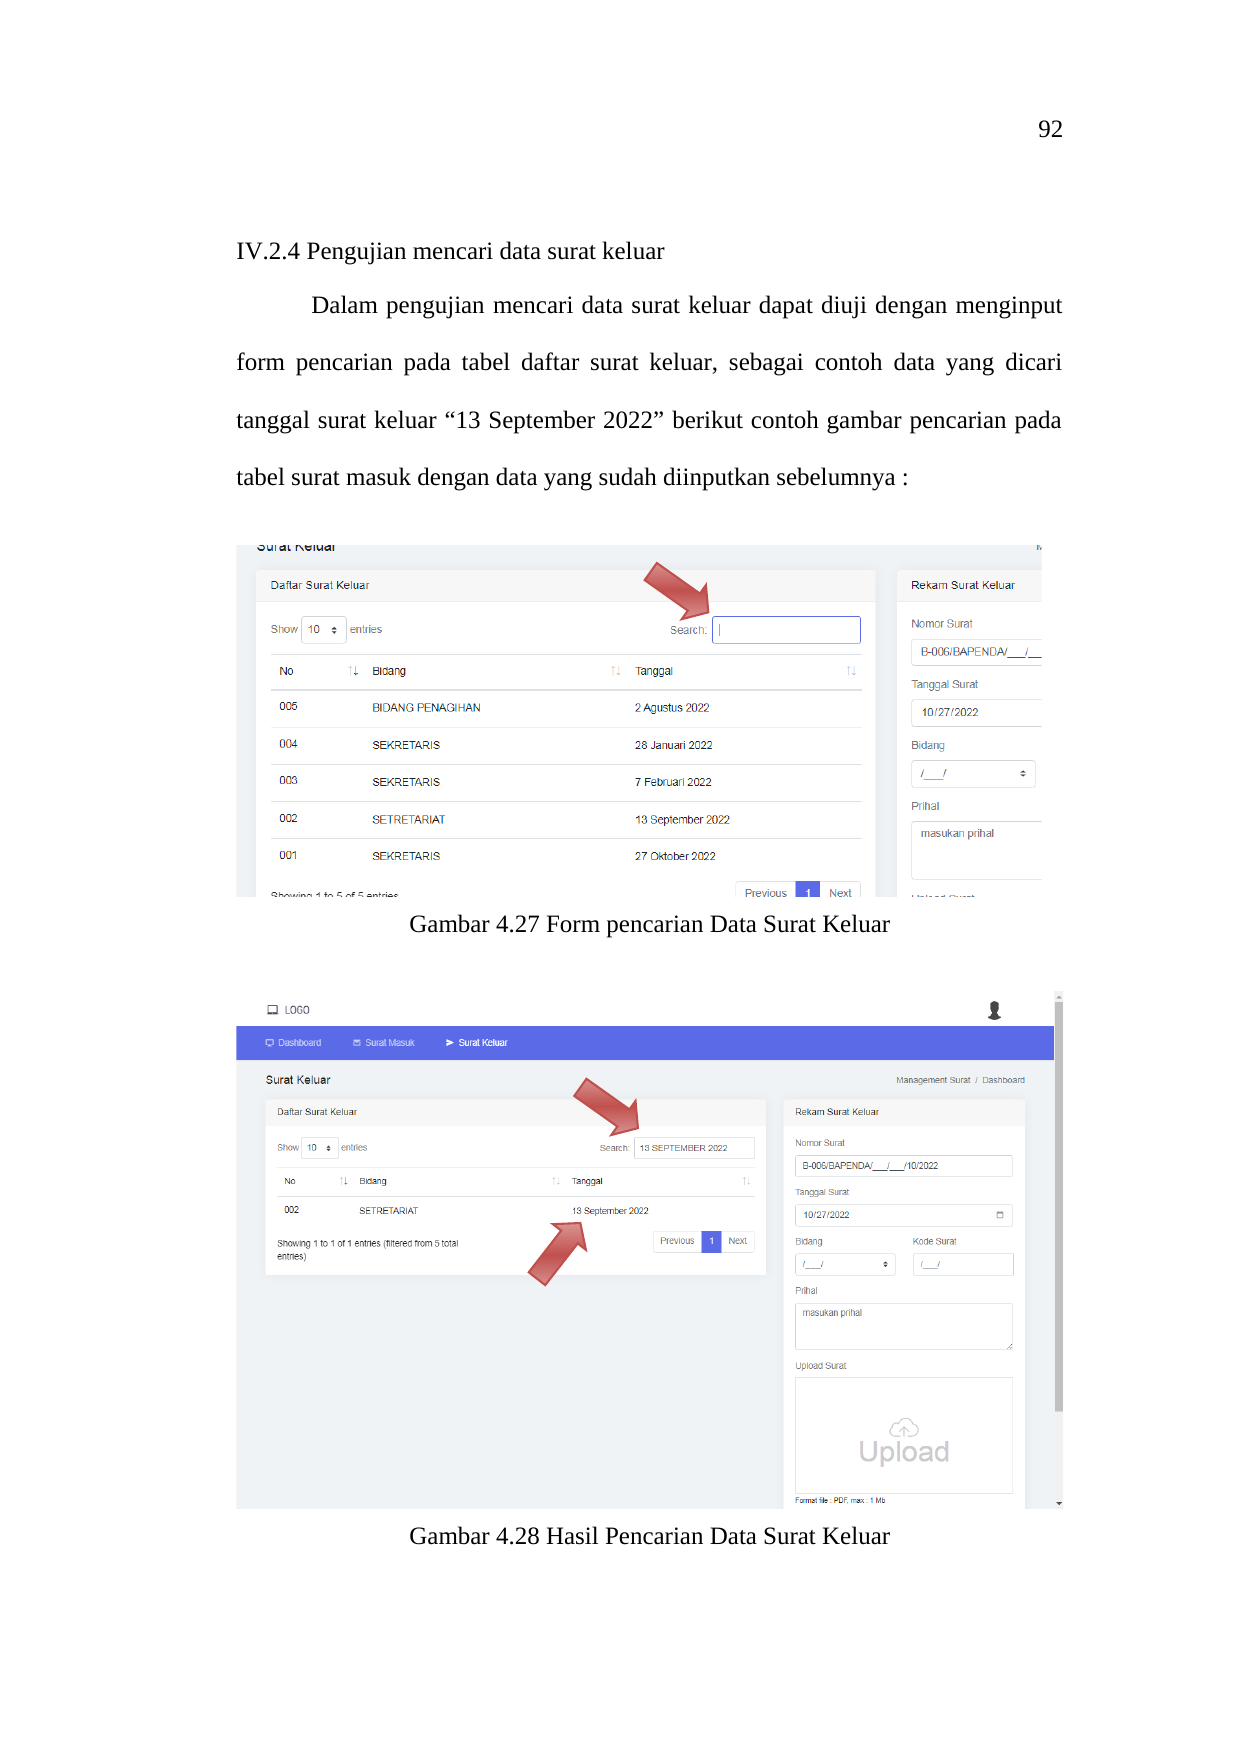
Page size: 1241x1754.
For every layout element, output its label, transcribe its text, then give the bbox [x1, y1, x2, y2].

text Dalam pengujian mencari data surat keluar dapat diuji dengan menginput form pencarian pada tabel daftar surat keluar, sebagai contoh data yang dicari tanggal surat keluar “13 September 2022” berikut contoh gambar pencarian pada tabel surat masuk dengan data yang sudah diinputkan sebelumnya : [236, 290, 1063, 491]
subtitle Pengujian mencari data surat keluar [236, 236, 1063, 265]
picture [236, 545, 1042, 897]
picture [236, 991, 1064, 1509]
text Gambar 4.27 Form pencarian Data Surat Keluar [236, 909, 1063, 938]
text Gambar 4.28 Hasil Pencarian Data Surat Keluar [236, 1521, 1063, 1550]
